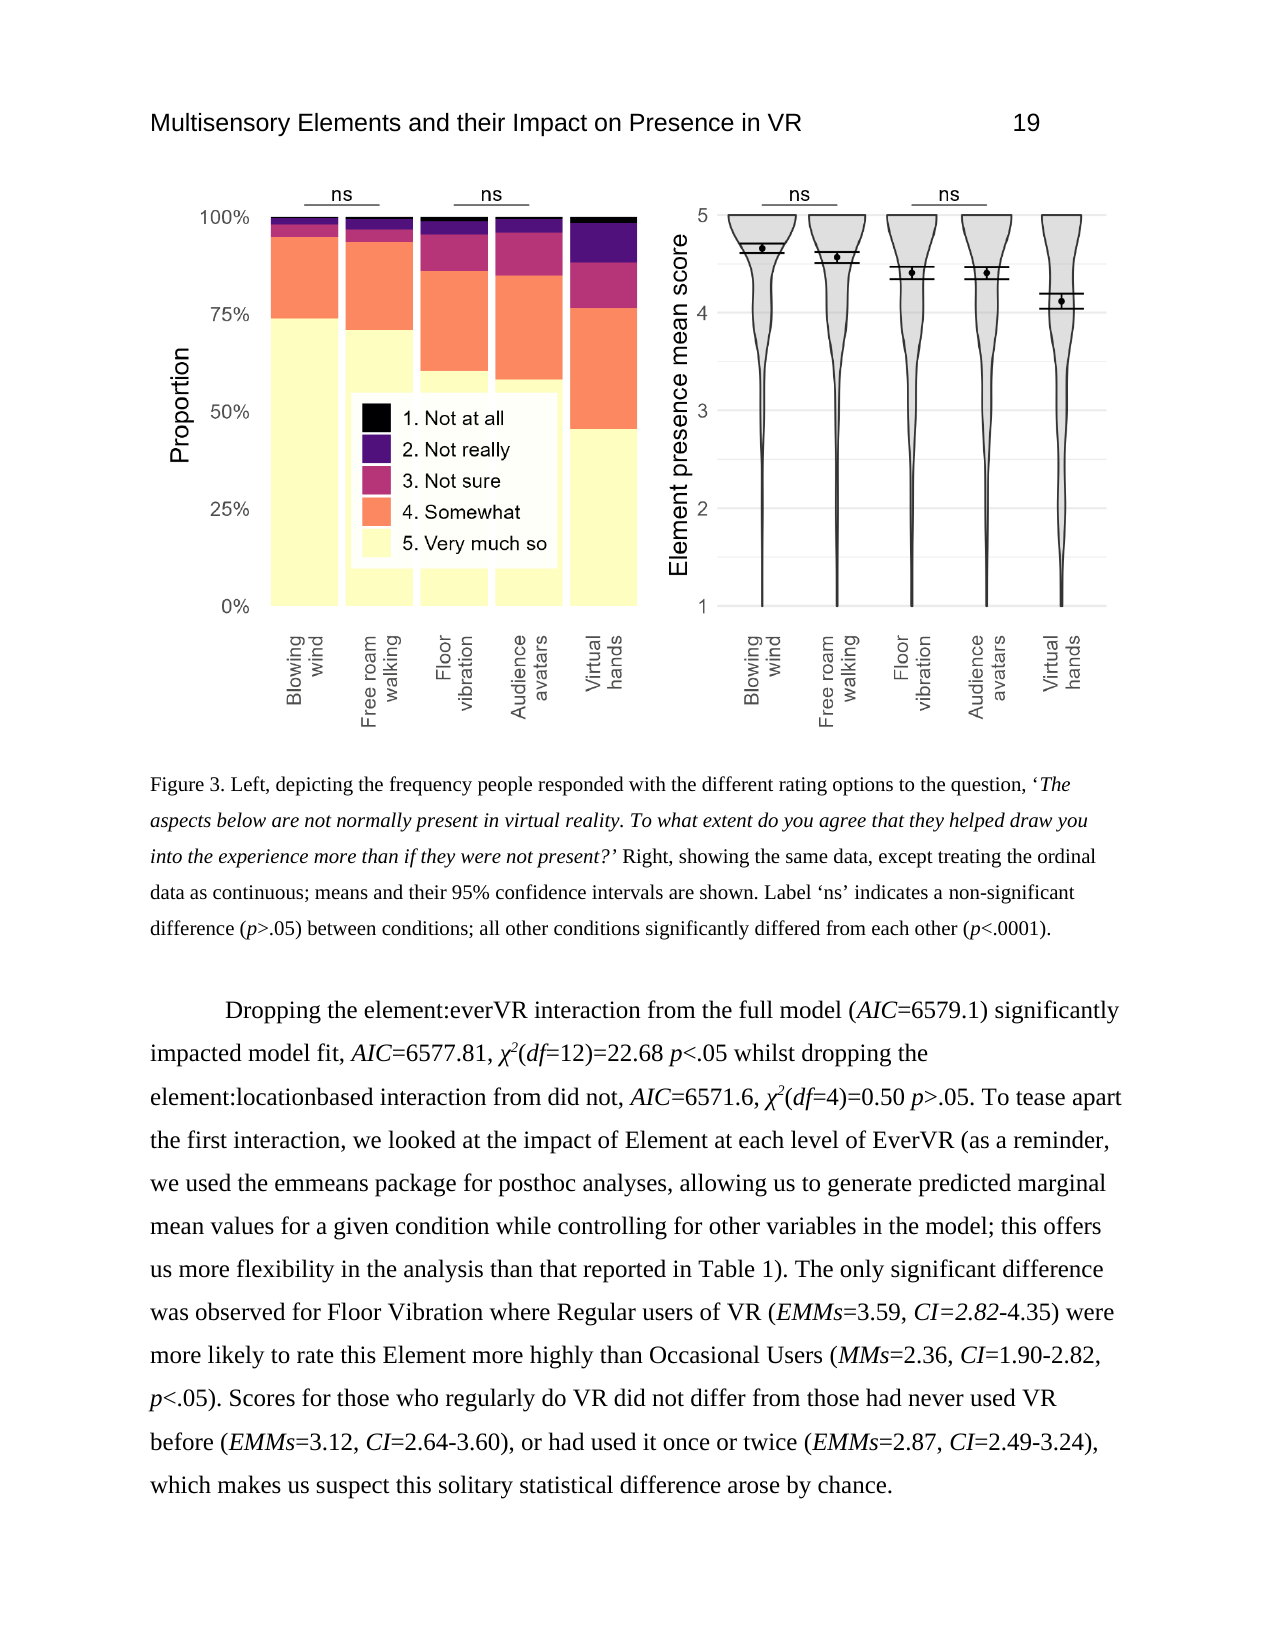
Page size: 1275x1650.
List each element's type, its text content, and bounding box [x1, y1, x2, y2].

text Figure 3. Left, depicting the frequency people responded with the different rating options to the question, ‘The aspects below are not normally present in virtual reality. To what extent do you agree that they helped draw you into the experience more than if they were not present?’ Right, showing the same data, except treating the ordinal data as continuous; means and their 95% confidence intervals are shown. Label ‘ns’ indicates a non-significant difference (p>.05) between conditions; all other conditions significantly differed from each other (p<.0001). [150, 772, 1125, 940]
picture [150, 165, 1125, 758]
text Dropping the element:everVR interaction from the full model (AIC=6579.1) significantly impacted model fit, AIC=6577.81, χ2(df=12)=22.68 p<.05 whilst dropping the element:locationbased interaction from did not, AIC=6571.6, χ2(df=4)=0.50 p>.05. To tease apart the first interaction, we looked at the impact of Element at each level of EverVR (as a reminder, we used the emmeans package for posthoc analyses, allowing us to generate predicted marginal mean values for a given condition while controlling for other variables in the model; this offers us more flexibility in the analysis than that reported in Table 1). The only significant difference was observed for Floor Vibration where Regular users of VR (EMMs=3.59, CI=2.82-4.35) were more likely to rate this Element more highly than Occasional Users (MMs=2.36, CI=1.90-2.82, p<.05). Scores for those who regularly do VR did not differ from those had never used VR before (EMMs=3.12, CI=2.64-3.60), or had used it once or twice (EMMs=2.87, CI=2.49-3.24), which makes us suspect this solitary statistical difference arose by chance. [150, 995, 1125, 1498]
